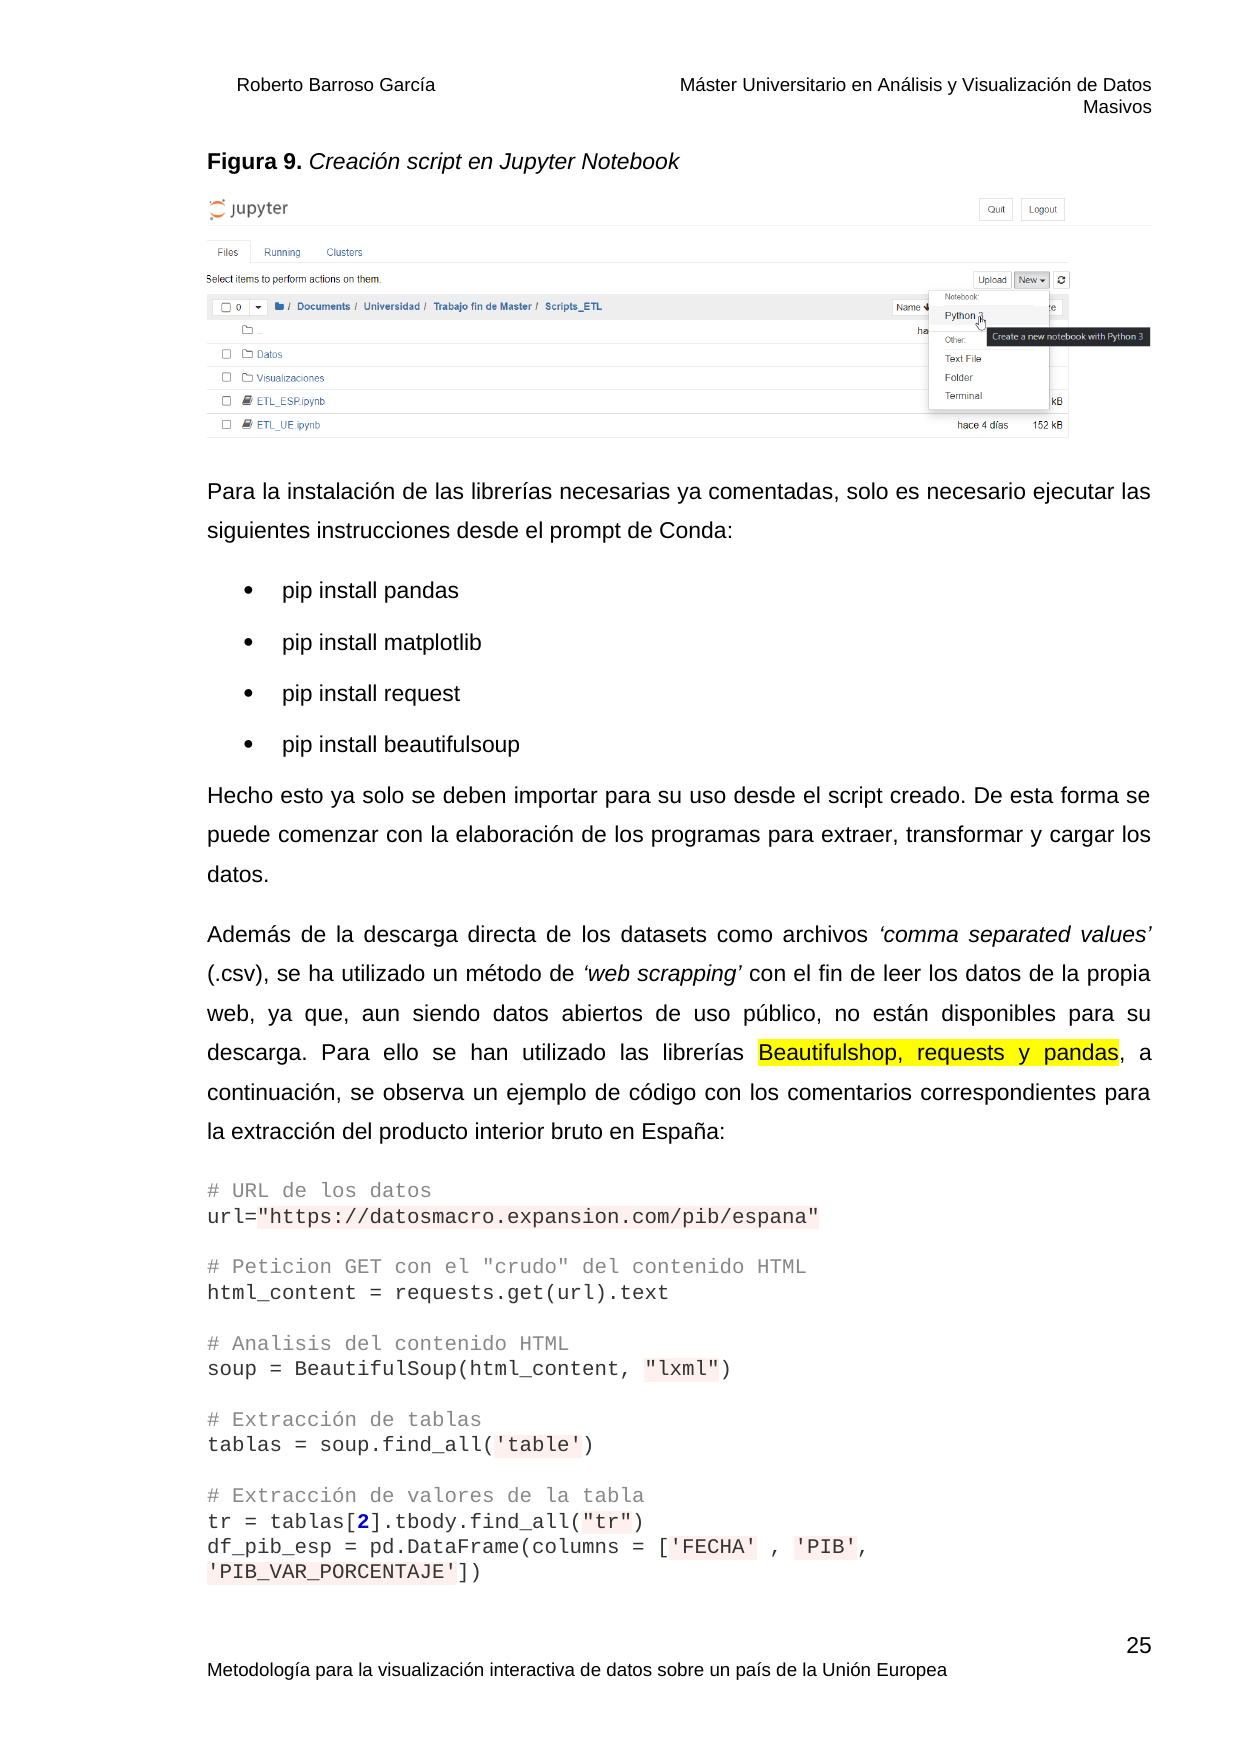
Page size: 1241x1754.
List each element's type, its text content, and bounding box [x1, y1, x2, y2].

picture [206, 195, 1152, 444]
list pip install request [244, 679, 1152, 706]
list pip install matplotlib [244, 628, 1152, 655]
text Figura 9. Creación script en Jupyter Notebook [207, 148, 1152, 174]
text df_pib_esp = pd.DataFrame(columns = ['FECHA' , 'PIB', 'PIB_VAR_PORCENTAJE']) [207, 1534, 1152, 1585]
text tr = tablas[2].tbody.find_all("tr") [207, 1509, 1152, 1534]
text # URL de los datos [207, 1178, 1152, 1204]
text tablas = soup.find_all('table') [207, 1433, 1152, 1458]
text soup = BeautifulSoup(html_content, "lxml") [207, 1356, 1152, 1382]
text Además de la descarga directa de los datasets como archivos ‘comma separated values’ (.csv), se ha utilizado un método de ‘web scrapping’ con el fin de leer los datos de la propia web, ya que, aun siendo datos abiertos de uso público, no están disponibles para su descarga. Para ello se han utilizado las librerías Beautifulshop, requests y pandas, a continuación, se observa un ejemplo de código con los comentarios correspondientes para la extracción del producto interior bruto en España: [207, 921, 1152, 1144]
text Para la instalación de las librerías necesarias ya comentadas, solo es necesario ejecutar las siguientes instrucciones desde el prompt de Conda: [207, 478, 1152, 543]
text # Extracción de valores de la tabla [207, 1483, 1152, 1509]
text html_content = requests.get(url).text [207, 1280, 1152, 1306]
text url="https://datosmacro.expansion.com/pib/espana" [207, 1204, 1152, 1229]
text # Peticion GET con el "crudo" del contenido HTML [207, 1255, 1152, 1280]
text Hecho esto ya solo se deben importar para su uso desde el script creado. De esta forma se puede comenzar con la elaboración de los programas para extraer, transformar y cargar los datos. [207, 782, 1152, 887]
list pip install pandas [244, 577, 1152, 604]
text # Extracción de tablas [207, 1407, 1152, 1433]
text # Analisis del contenido HTML [207, 1331, 1152, 1356]
list pip install beautifulsoup [244, 731, 1152, 757]
